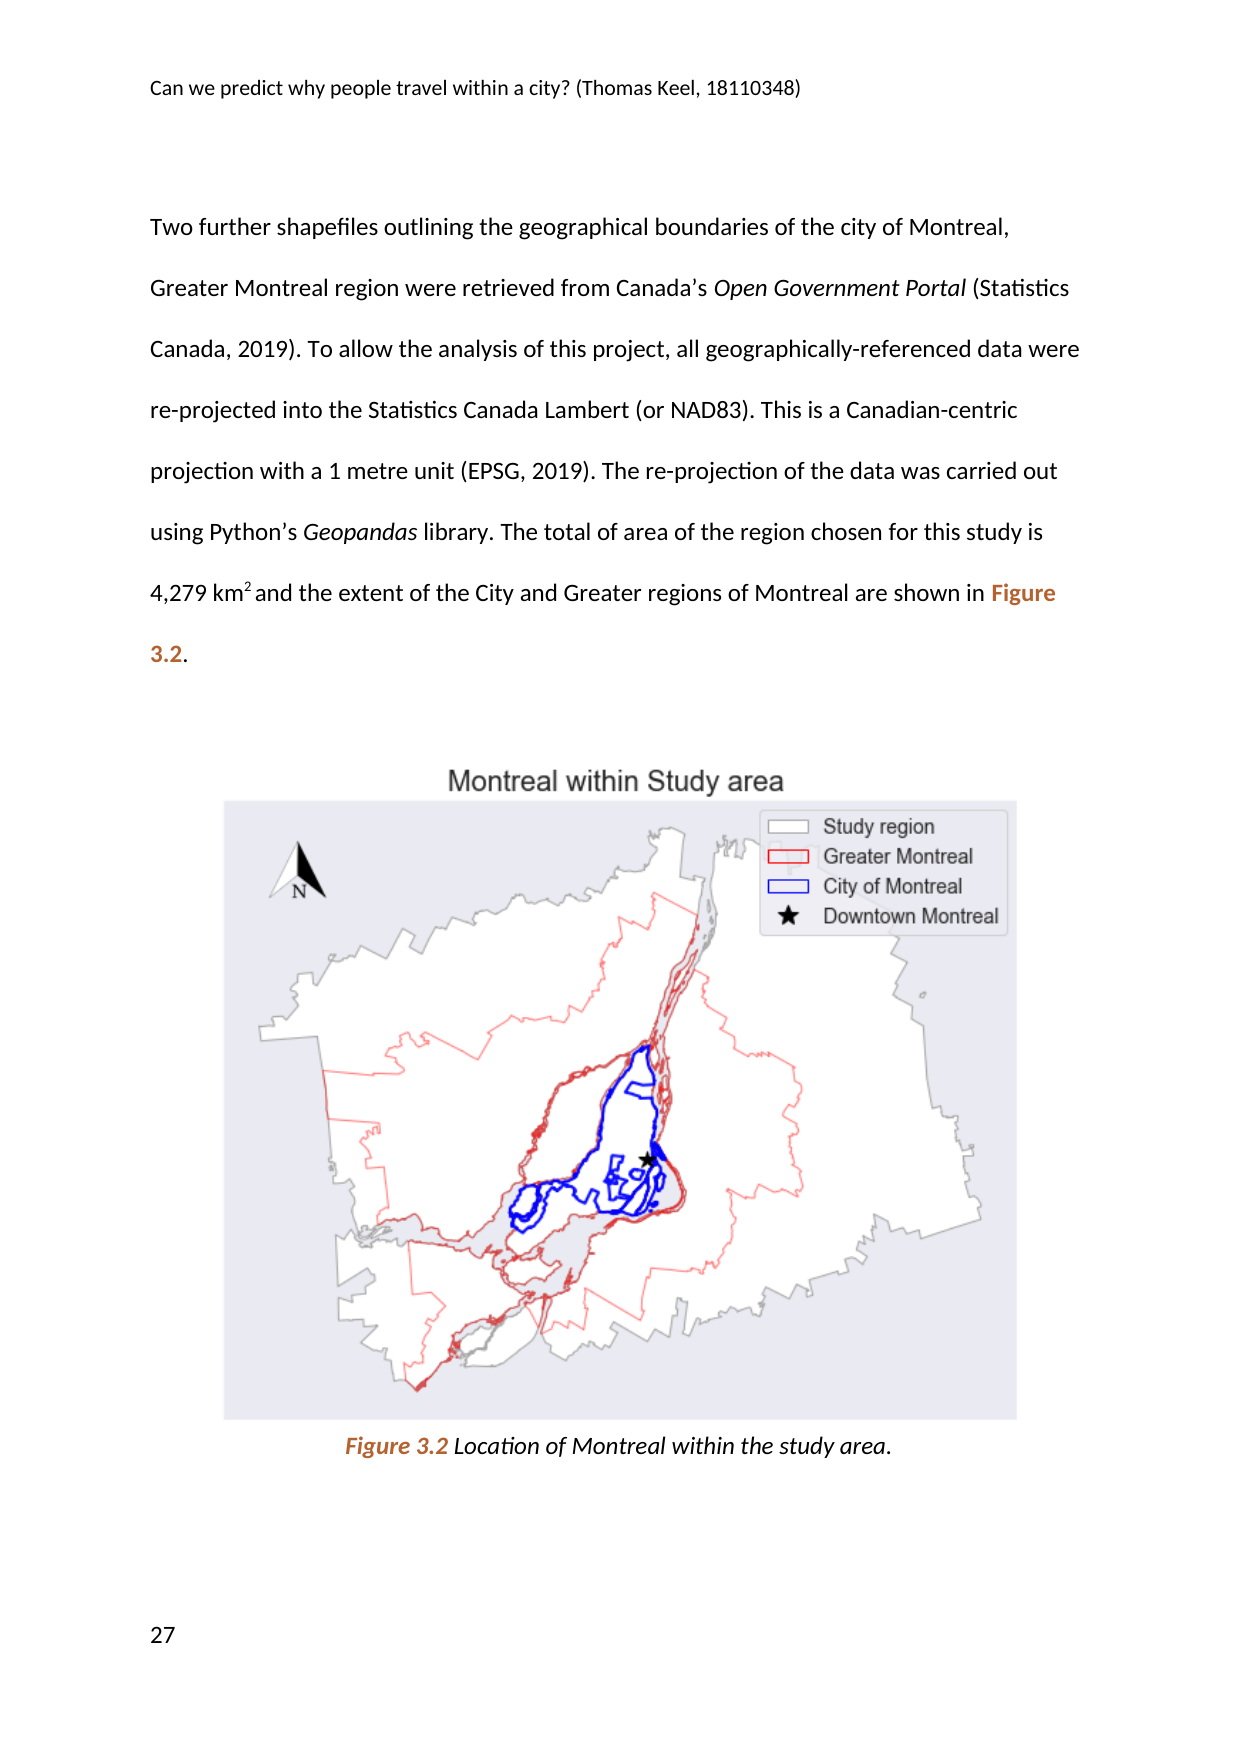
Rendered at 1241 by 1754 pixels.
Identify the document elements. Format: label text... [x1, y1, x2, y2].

picture [213, 760, 1027, 1430]
text Figure 3.2 Location of Montreal within the study area. [150, 1430, 1090, 1460]
text Two further shapefiles outlining the geographical boundaries of the city of Montreal, Greater Montreal region were retrieved from Canada’s Open Government Portal (Statistics Canada, 2019). To allow the analysis of this project, all geographically-referenced data were re-projected into the Statistics Canada Lambert (or NAD83). This is a Canadian-centric projection with a 1 metre unit (EPSG, 2019). The re-projection of the data was carried out using Python’s Geopandas library. The total of area of the region chosen for this study is 4,279 km2 and the extent of the City and Greater regions of Montreal are shown in Figure 3.2. [150, 211, 1090, 669]
